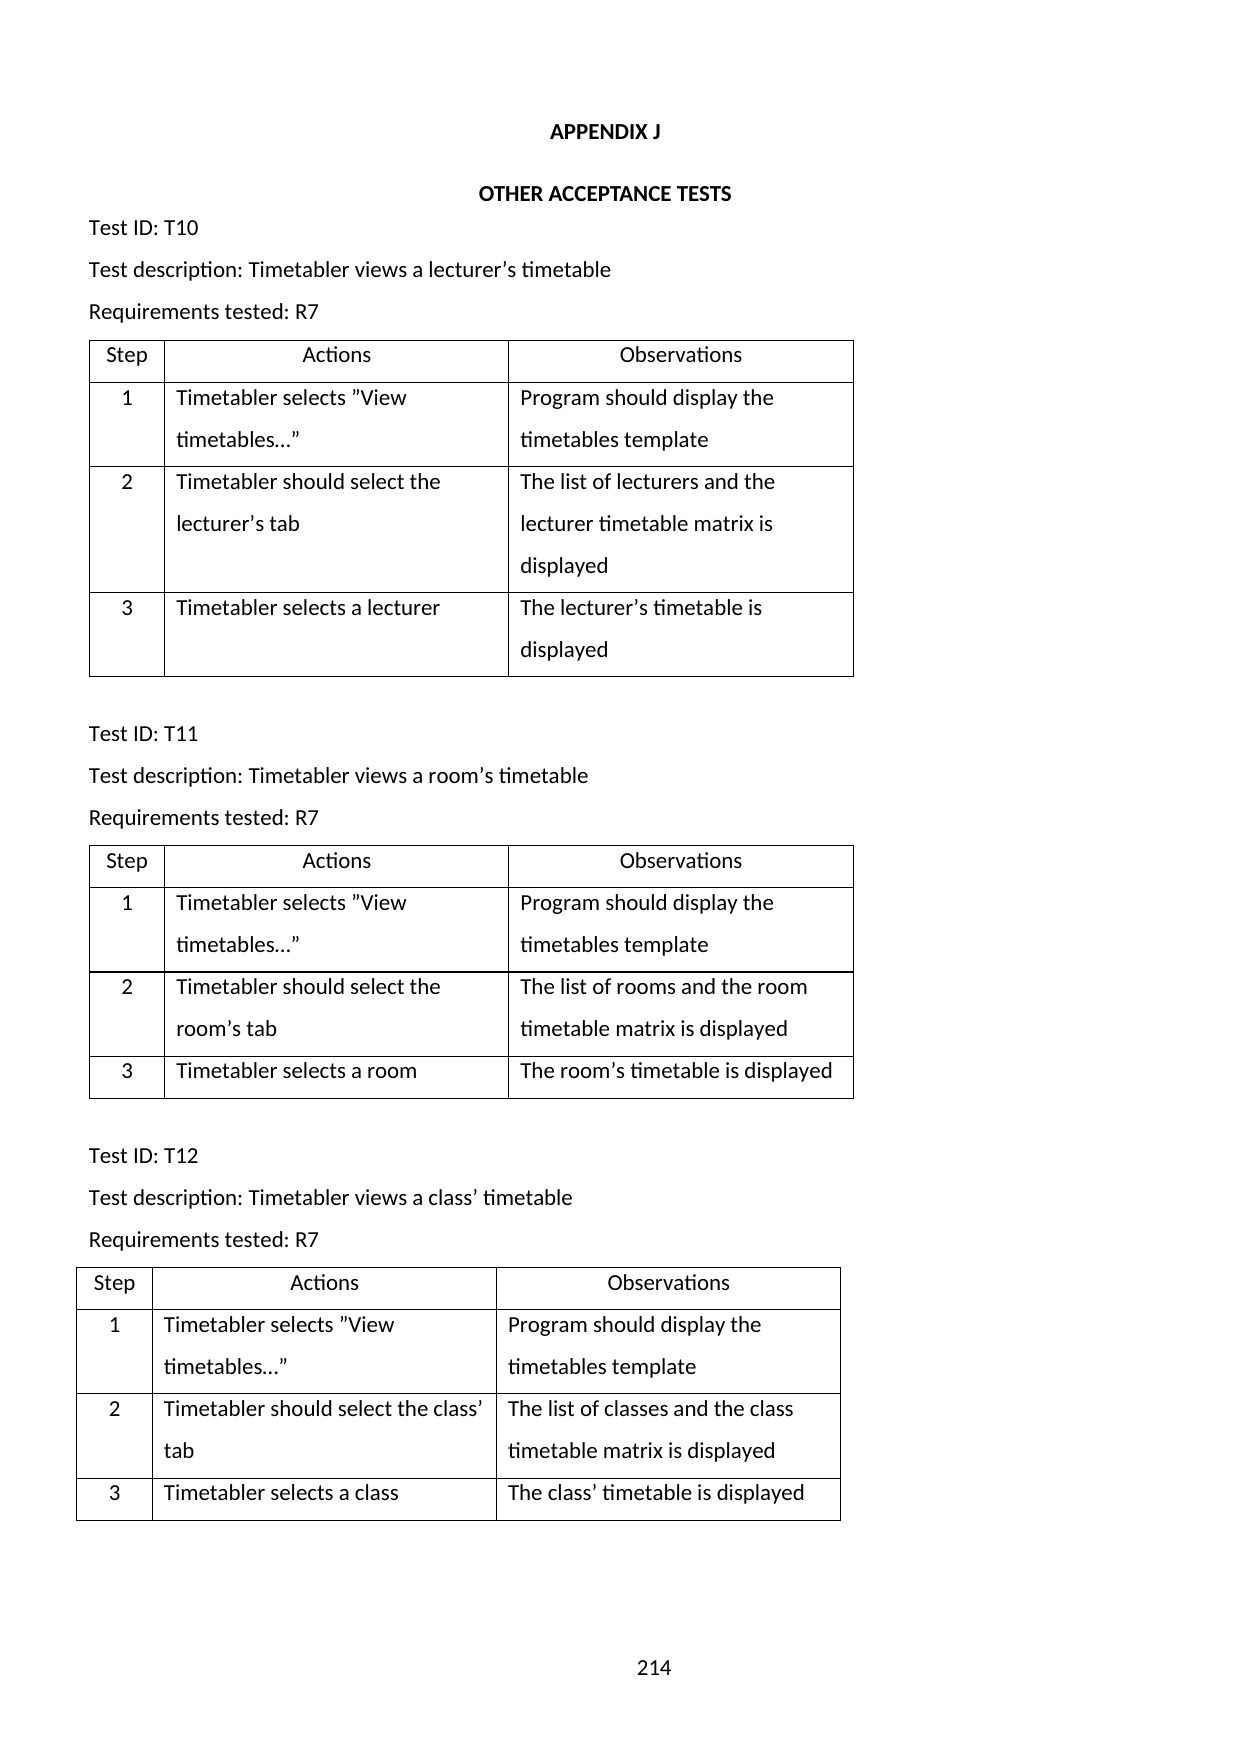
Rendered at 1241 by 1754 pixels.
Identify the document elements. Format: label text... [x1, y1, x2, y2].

text Test description: Timetabler views a room’s timetable [88, 761, 1122, 789]
text Test ID: T10 [88, 213, 1122, 242]
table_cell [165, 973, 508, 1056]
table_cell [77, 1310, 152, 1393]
text Requirements tested: R7 [88, 1225, 1122, 1253]
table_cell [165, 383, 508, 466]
text Test description: Timetabler views a class’ timetable [88, 1183, 1122, 1211]
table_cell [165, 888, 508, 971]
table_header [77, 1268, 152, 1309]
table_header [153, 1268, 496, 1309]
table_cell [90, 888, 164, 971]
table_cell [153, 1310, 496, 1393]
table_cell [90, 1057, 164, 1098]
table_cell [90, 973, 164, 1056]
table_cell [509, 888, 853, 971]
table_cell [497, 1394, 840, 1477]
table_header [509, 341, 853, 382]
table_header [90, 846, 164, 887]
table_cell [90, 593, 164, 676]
text Test ID: T12 [88, 1141, 1122, 1169]
text Requirements tested: R7 [88, 297, 1122, 326]
text Test description: Timetabler views a lecturer’s timetable [88, 256, 1122, 283]
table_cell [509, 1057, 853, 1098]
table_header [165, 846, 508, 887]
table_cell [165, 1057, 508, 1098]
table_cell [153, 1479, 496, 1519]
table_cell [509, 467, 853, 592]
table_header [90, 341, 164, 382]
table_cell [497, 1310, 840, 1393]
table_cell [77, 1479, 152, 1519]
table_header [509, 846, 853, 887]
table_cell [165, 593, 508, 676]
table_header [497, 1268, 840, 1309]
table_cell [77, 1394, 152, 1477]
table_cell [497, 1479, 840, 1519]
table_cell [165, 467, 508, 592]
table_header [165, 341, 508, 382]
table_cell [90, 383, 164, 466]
text Test ID: T11 [88, 719, 1122, 747]
text Requirements tested: R7 [88, 803, 1122, 831]
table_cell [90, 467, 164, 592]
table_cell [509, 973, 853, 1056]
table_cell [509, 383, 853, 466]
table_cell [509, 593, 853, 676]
title APPENDIX J Other acceptance tests [88, 113, 1122, 207]
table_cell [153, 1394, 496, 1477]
